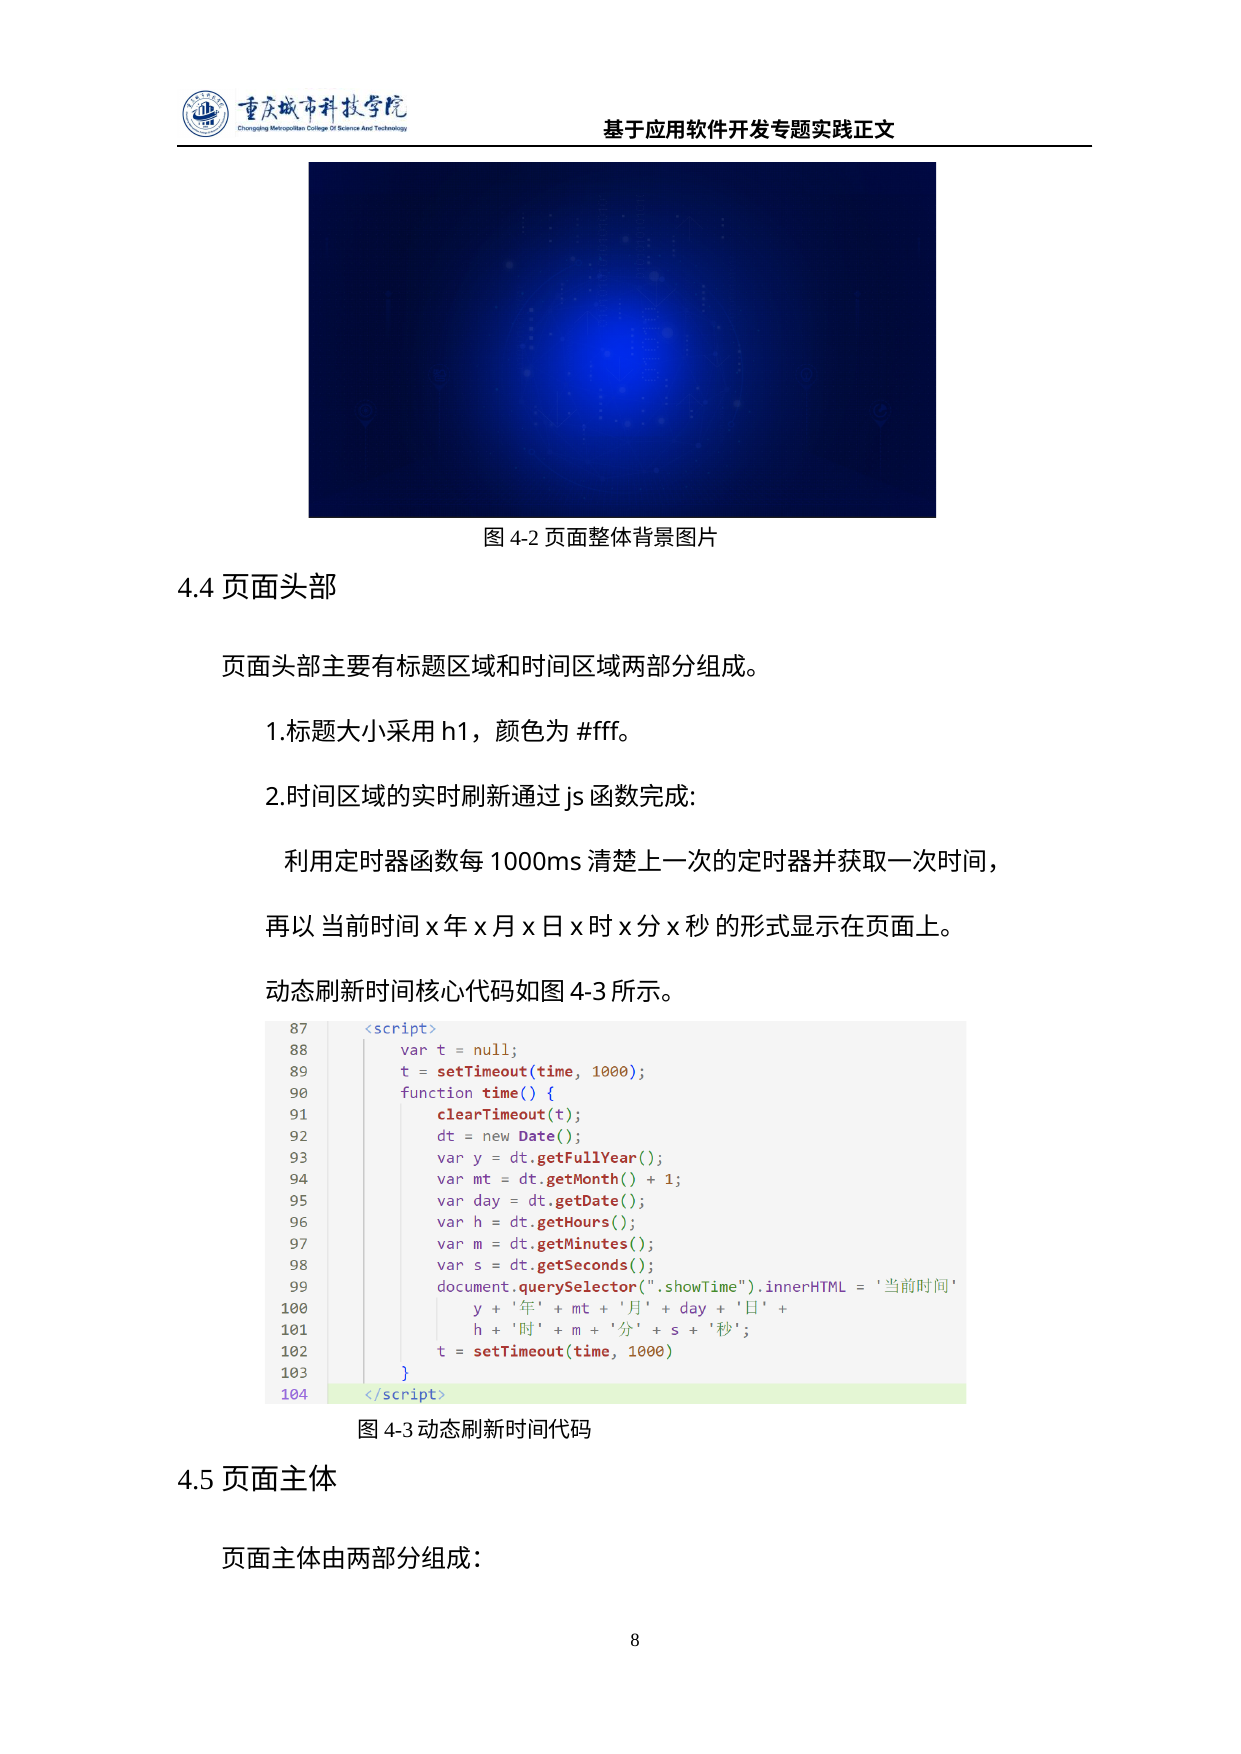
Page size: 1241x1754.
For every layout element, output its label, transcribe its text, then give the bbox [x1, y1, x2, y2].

picture [264, 1021, 967, 1404]
text 页面主体由两部分组成： [177, 1524, 1092, 1589]
picture [308, 162, 937, 518]
text 图4-2 页面整体背景图片 [177, 519, 1092, 552]
text 4.5 页面主体 [177, 1444, 1092, 1509]
text 1.标题大小采用h1，颜色为 #fff。 [265, 697, 1092, 762]
text 4.4 页面头部 [177, 552, 1092, 617]
text 页面头部主要有标题区域和时间区域两部分组成。 [177, 632, 1092, 697]
picture [177, 88, 414, 138]
